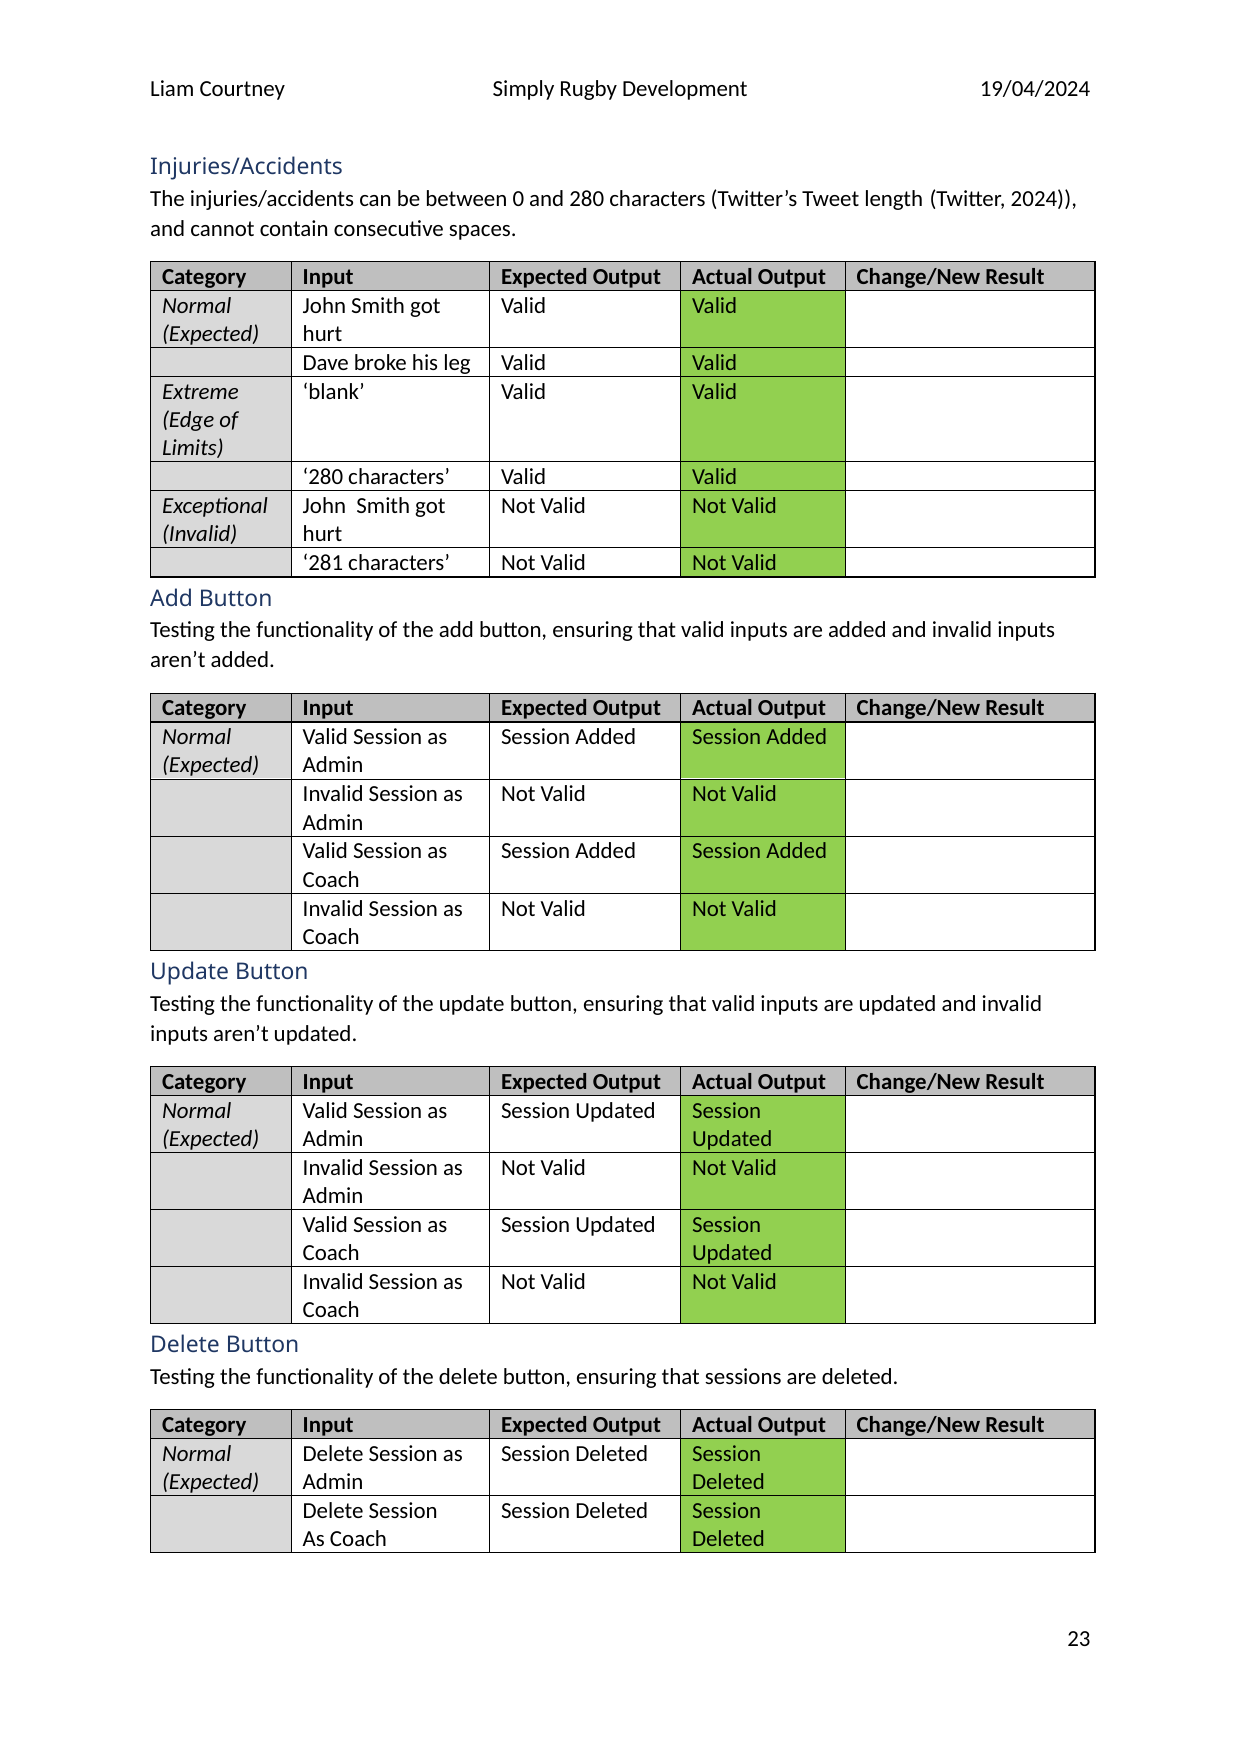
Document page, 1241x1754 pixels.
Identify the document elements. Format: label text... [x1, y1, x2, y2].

table_header Input [292, 1067, 489, 1095]
table_cell Normal (Expected) [151, 1439, 291, 1495]
table_cell Not Valid [490, 548, 680, 576]
table_cell Session Added [681, 837, 845, 893]
table_cell Dave broke his leg [292, 348, 489, 376]
table_cell Invalid Session as Admin [292, 780, 489, 836]
table_header Change/New Result [846, 262, 1094, 290]
table_cell John Smith got hurt [292, 291, 489, 347]
table_cell Invalid Session as Admin [292, 1153, 489, 1209]
table_cell Valid [490, 348, 680, 376]
table_cell [846, 1210, 1094, 1266]
table_cell Delete Session As Coach [292, 1496, 489, 1552]
table_cell Valid Session as Admin [292, 1096, 489, 1152]
table_cell Normal (Expected) [151, 1096, 291, 1152]
table_cell [846, 780, 1094, 836]
table_header Expected Output [490, 1410, 680, 1438]
table_cell Session Added [490, 723, 680, 778]
table_header Category [151, 1067, 291, 1095]
table_header Expected Output [490, 694, 680, 721]
table_cell Exceptional (Invalid) [151, 491, 291, 547]
table_cell Normal (Expected) [151, 291, 291, 347]
subtitle Update Button [150, 955, 1090, 986]
subtitle Injuries/Accidents [150, 150, 1090, 181]
table_cell [846, 1439, 1094, 1495]
table_cell [846, 1153, 1094, 1209]
table_cell Session Updated [490, 1210, 680, 1266]
table_cell [846, 837, 1094, 893]
table_cell Not Valid [490, 894, 680, 950]
table_cell [151, 780, 291, 836]
table_cell ‘280 characters’ [292, 462, 489, 490]
table_cell ‘blank’ [292, 377, 489, 461]
table_cell Not Valid [490, 491, 680, 547]
table_cell Valid [490, 377, 680, 461]
table_cell Valid Session as Admin [292, 723, 489, 778]
table_cell Not Valid [681, 548, 845, 576]
table_cell [846, 291, 1094, 347]
table_cell Session Deleted [681, 1496, 845, 1552]
table_cell Valid [681, 348, 845, 376]
table_cell [151, 348, 291, 376]
table_cell [151, 837, 291, 893]
table_cell [151, 462, 291, 490]
table_cell [846, 491, 1094, 547]
table_cell Session Updated [681, 1096, 845, 1152]
table_cell Not Valid [681, 1153, 845, 1209]
table_cell [846, 894, 1094, 950]
text Testing the functionality of the update button, ensuring that valid inputs are updated and invalid inputs aren’t updated. [150, 989, 1090, 1047]
table_cell Normal (Expected) [151, 723, 291, 778]
table_header Change/New Result [846, 1410, 1094, 1438]
table_cell Valid [681, 291, 845, 347]
text Testing the functionality of the delete button, ensuring that sessions are deleted. [150, 1362, 1090, 1390]
table_cell Not Valid [681, 491, 845, 547]
table_cell Valid [490, 291, 680, 347]
table_cell Extreme (Edge of Limits) [151, 377, 291, 461]
table_cell [846, 348, 1094, 376]
table_header Expected Output [490, 262, 680, 290]
table_header Category [151, 1410, 291, 1438]
text The injuries/accidents can be between 0 and 280 characters (Twitter’s Tweet length), and cannot contain consecutive spaces. [150, 184, 1090, 242]
table_cell Session Deleted [490, 1496, 680, 1552]
table_header Category [151, 694, 291, 721]
table_header Input [292, 1410, 489, 1438]
table_cell [846, 548, 1094, 576]
table_cell Delete Session as Admin [292, 1439, 489, 1495]
table_cell [151, 1153, 291, 1209]
table_cell Valid [681, 462, 845, 490]
table_cell [151, 894, 291, 950]
table_cell Invalid Session as Coach [292, 894, 489, 950]
table_cell Session Deleted [490, 1439, 680, 1495]
table_header Actual Output [681, 694, 845, 721]
table_cell Valid Session as Coach [292, 837, 489, 893]
table_cell Session Updated [490, 1096, 680, 1152]
table_cell Not Valid [681, 1267, 845, 1323]
table_cell [846, 1096, 1094, 1152]
table_cell [151, 1496, 291, 1552]
subtitle Delete Button [150, 1328, 1090, 1360]
table_header Input [292, 262, 489, 290]
table_cell Not Valid [490, 1153, 680, 1209]
table_header Actual Output [681, 1067, 845, 1095]
table_cell Session Added [490, 837, 680, 893]
table_cell Not Valid [681, 780, 845, 836]
table_cell Valid [681, 377, 845, 461]
table_header Input [292, 694, 489, 721]
table_cell [846, 1496, 1094, 1552]
table_cell John Smith got hurt [292, 491, 489, 547]
table_cell Valid [490, 462, 680, 490]
table_cell Valid Session as Coach [292, 1210, 489, 1266]
table_header Category [151, 262, 291, 290]
table_cell [846, 723, 1094, 778]
table_cell Session Updated [681, 1210, 845, 1266]
table_cell [846, 1267, 1094, 1323]
subtitle Add Button [150, 582, 1090, 613]
table_cell [846, 462, 1094, 490]
table_cell Invalid Session as Coach [292, 1267, 489, 1323]
table_cell [151, 1267, 291, 1323]
table_cell [846, 377, 1094, 461]
table_cell Session Deleted [681, 1439, 845, 1495]
table_cell ‘281 characters’ [292, 548, 489, 576]
table_header Expected Output [490, 1067, 680, 1095]
table_header Actual Output [681, 1410, 845, 1438]
text Testing the functionality of the add button, ensuring that valid inputs are added and invalid inputs aren’t added. [150, 615, 1090, 673]
table_header Change/New Result [846, 694, 1094, 721]
table_cell Not Valid [681, 894, 845, 950]
table_cell Not Valid [490, 1267, 680, 1323]
table_cell Not Valid [490, 780, 680, 836]
table_header Actual Output [681, 262, 845, 290]
table_header Change/New Result [846, 1067, 1094, 1095]
table_cell [151, 1210, 291, 1266]
table_cell [151, 548, 291, 576]
table_cell Session Added [681, 723, 845, 778]
